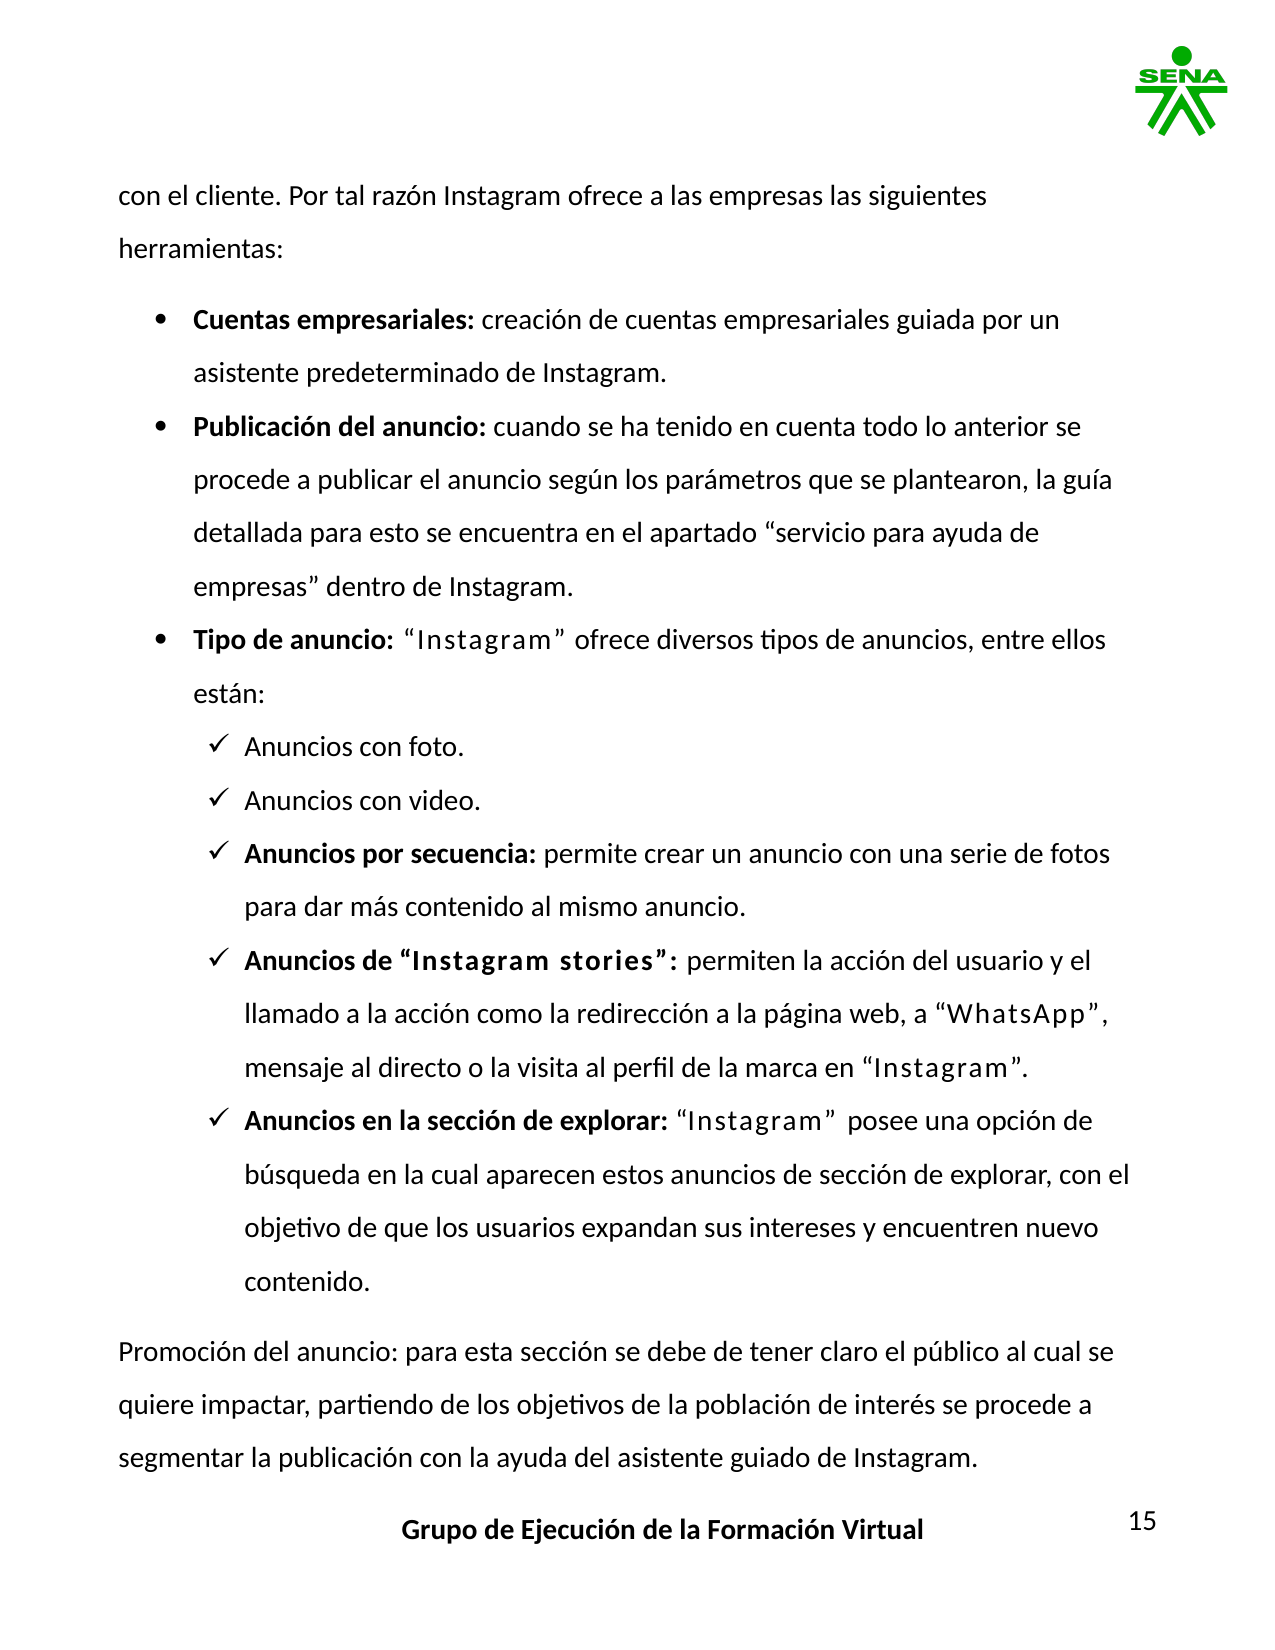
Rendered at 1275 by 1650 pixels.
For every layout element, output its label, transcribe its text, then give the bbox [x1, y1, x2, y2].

text Promoción del anuncio: para esta sección se debe de tener claro el público al cual se quiere impactar, partiendo de los objetivos de la población de interés se procede a segmentar la publicación con la ayuda del asistente guiado de Instagram. [118, 1333, 1157, 1475]
list Anuncios con video. [207, 782, 1157, 817]
list Anuncios en la sección de explorar: “Instagram” posee una opción de búsqueda en la cual aparecen estos anuncios de sección de explorar, con el objetivo de que los usuarios expandan sus intereses y encuentren nuevo contenido. [207, 1102, 1157, 1298]
list Publicación del anuncio: cuando se ha tenido en cuenta todo lo anterior se procede a publicar el anuncio según los parámetros que se plantearon, la guía detallada para esto se encuentra en el apartado “servicio para ayuda de empresas” dentro de Instagram. [156, 408, 1157, 603]
list Cuentas empresariales: creación de cuentas empresariales guiada por un asistente predeterminado de Instagram. [156, 301, 1157, 390]
list Tipo de anuncio: “Instagram” ofrece diversos tipos de anuncios, entre ellos están: [156, 621, 1157, 710]
list Anuncios con foto. [207, 728, 1157, 764]
picture [1135, 46, 1228, 136]
list Anuncios de “Instagram stories”: permiten la acción del usuario y el llamado a la acción como la redirección a la página web, a “WhatsApp”, mensaje al directo o la visita al perfil de la marca en “Instagram”. [207, 942, 1157, 1084]
list Anuncios por secuencia: permite crear un anuncio con una serie de fotos para dar más contenido al mismo anuncio. [207, 835, 1157, 924]
